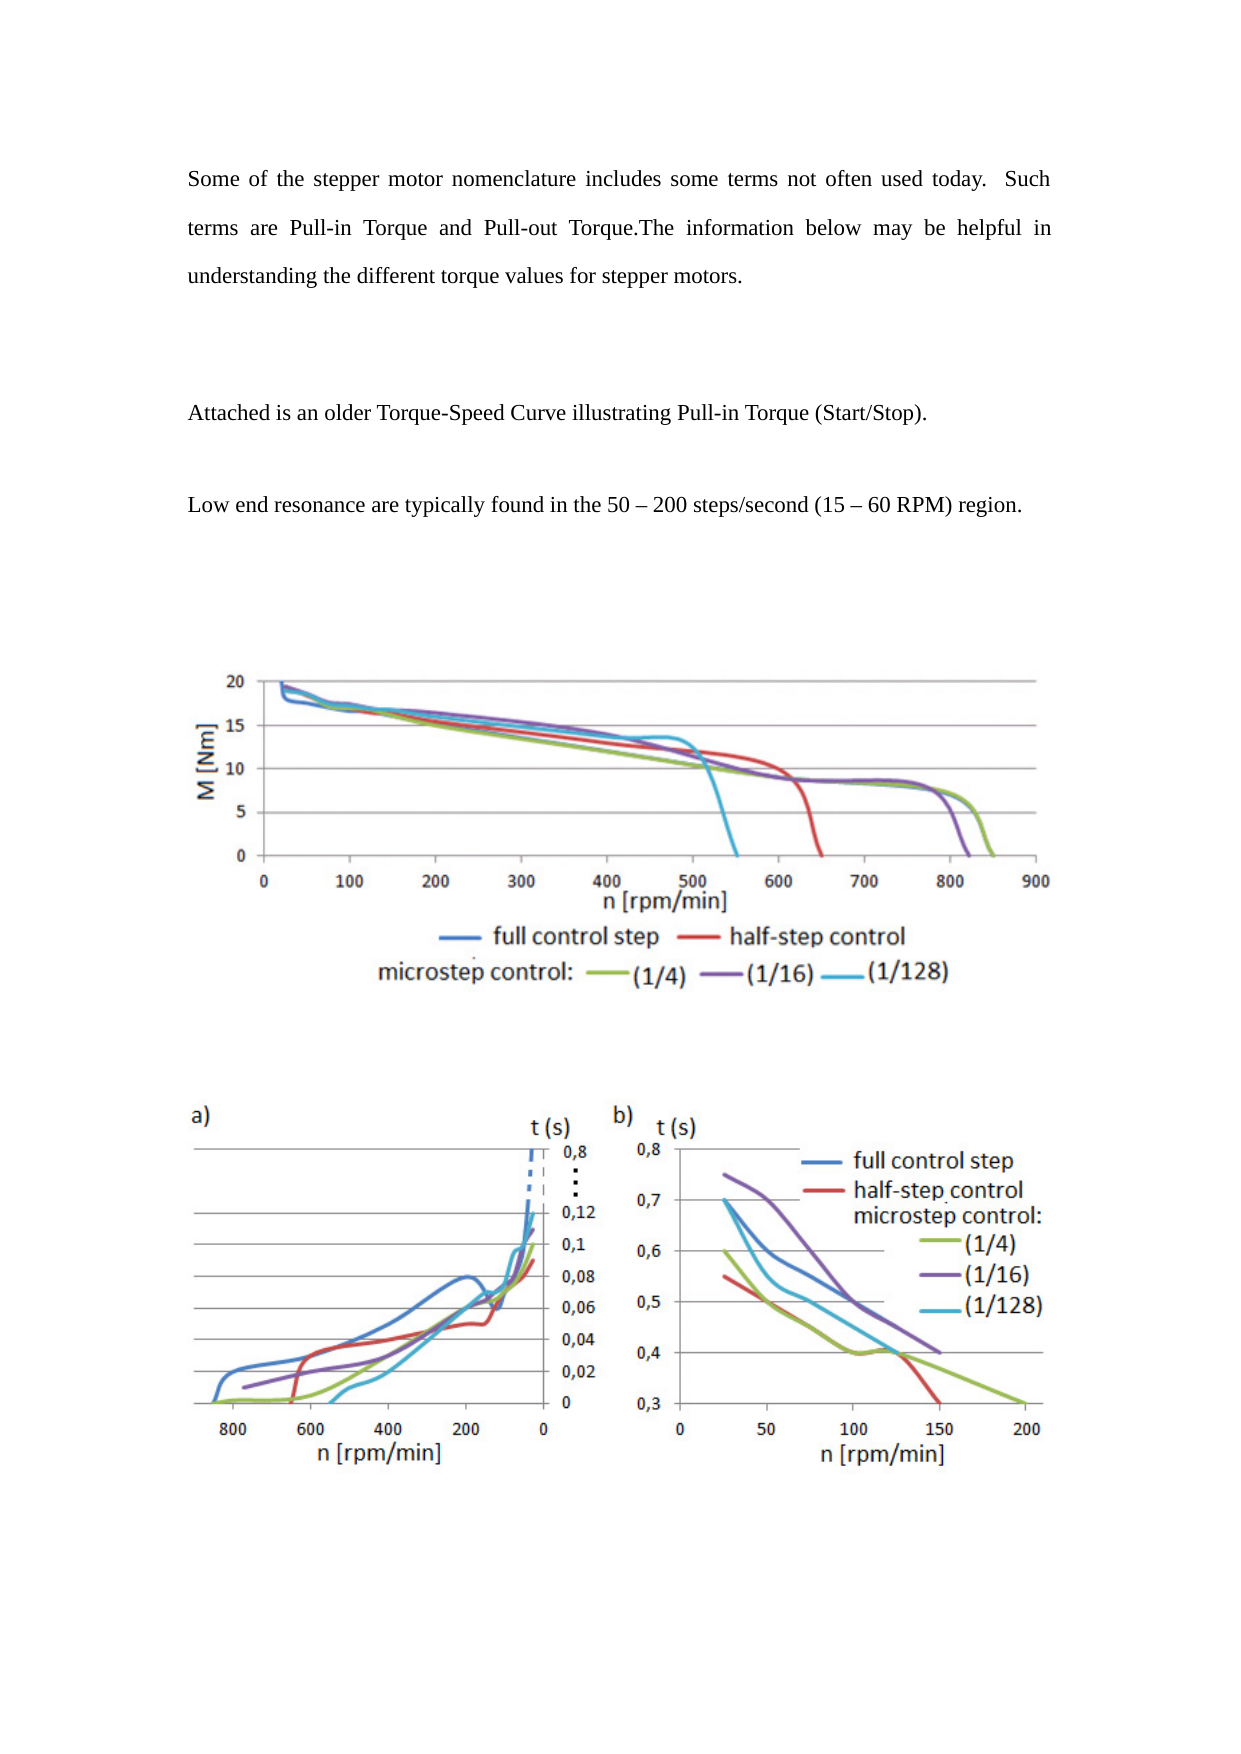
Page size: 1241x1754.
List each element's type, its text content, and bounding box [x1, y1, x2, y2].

text Low end resonance are typically found in the 50 – 200 steps/second (15 – 60 RPM) region. [187, 488, 1053, 520]
text Attached is an older Torque-Speed Curve illustrating Pull-in Torque (Start/Stop). [187, 396, 1053, 429]
picture [187, 670, 1053, 992]
picture [187, 1099, 1053, 1474]
text Some of the stepper motor nomenclature includes some terms not often used today. Such terms are Pull-in Torque and Pull-out Torque.The information below may be helpful in understanding the different torque values for stepper motors. [187, 162, 1053, 292]
